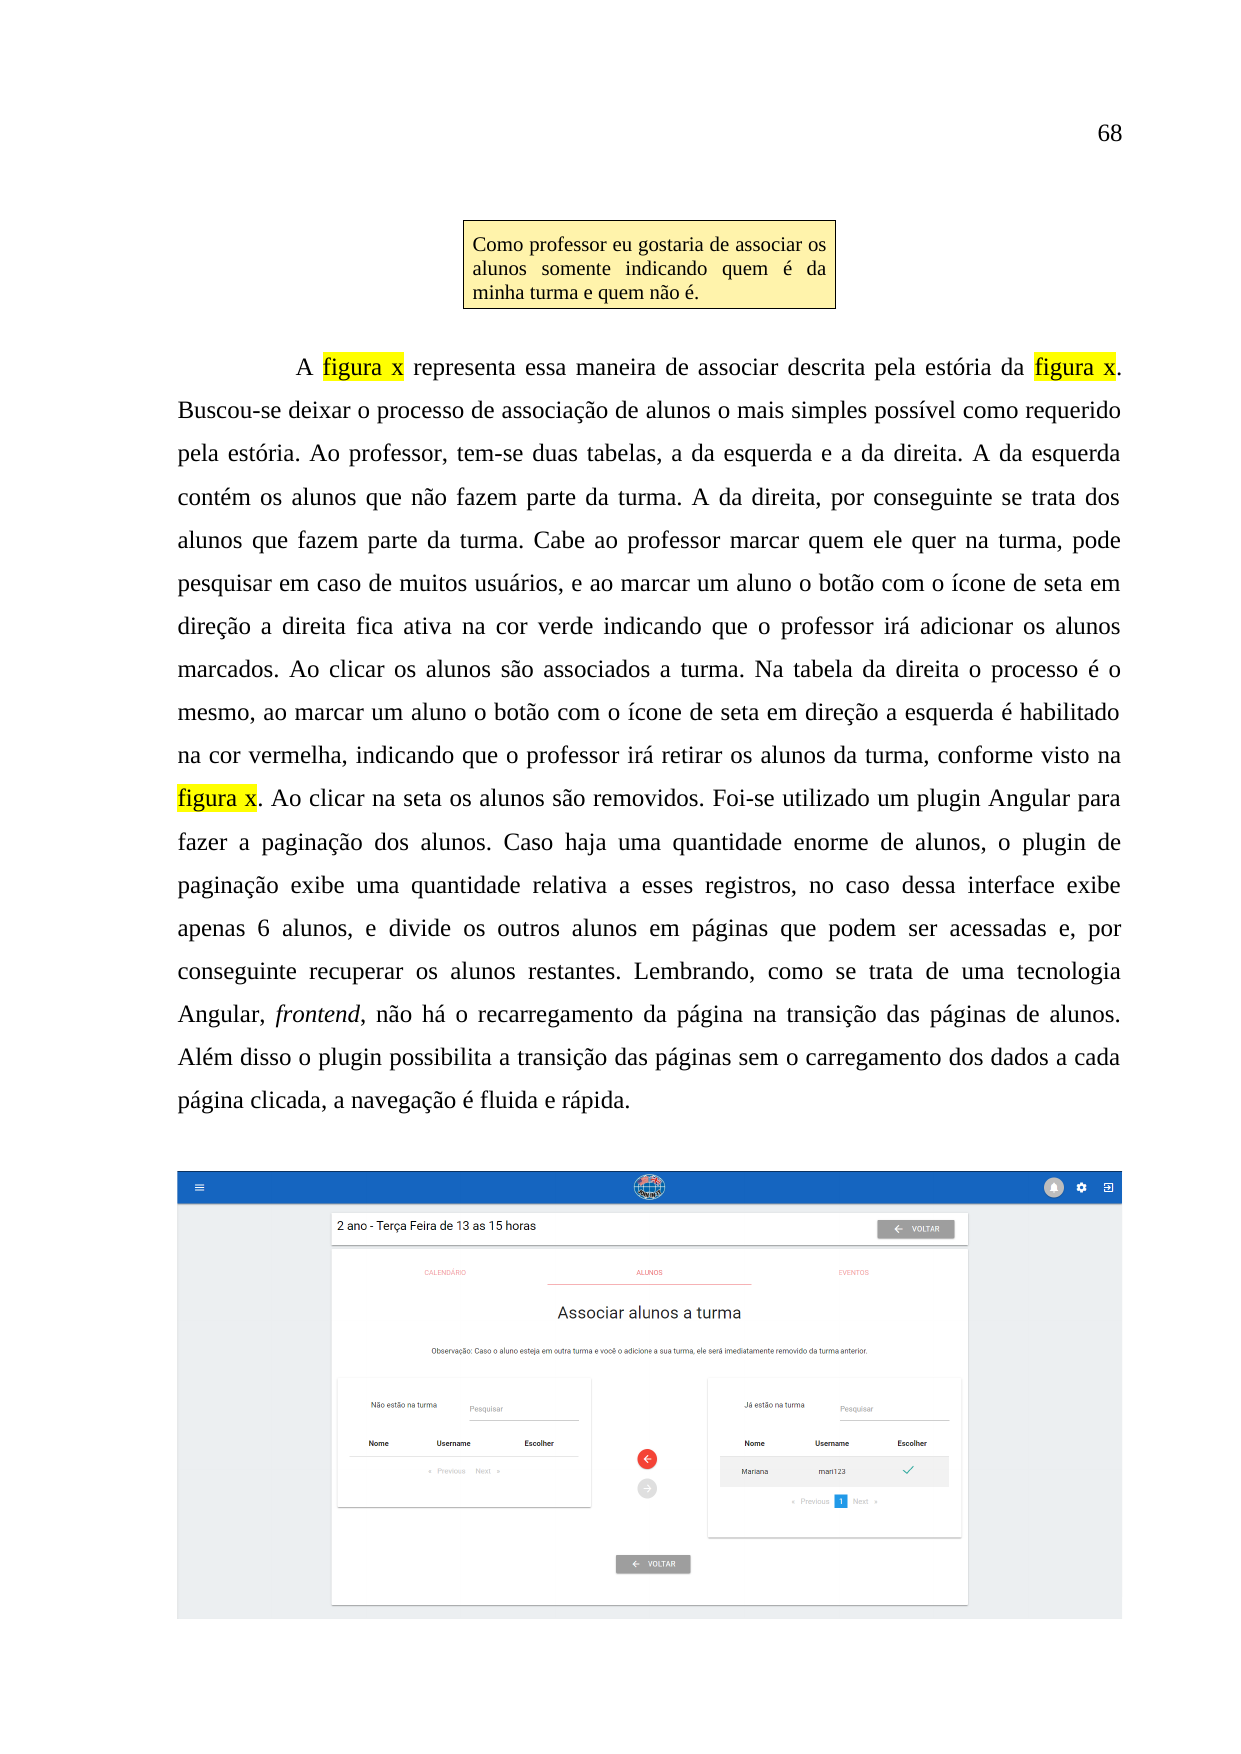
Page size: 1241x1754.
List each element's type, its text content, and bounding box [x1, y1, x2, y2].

text A figura x representa essa maneira de associar descrita pela estória da figura x. Buscou-se deixar o processo de associação de alunos o mais simples possível como requerido pela estória. Ao professor, tem-se duas tabelas, a da esquerda e a da direita. A da esquerda contém os alunos que não fazem parte da turma. A da direita, por conseguinte se trata dos alunos que fazem parte da turma. Cabe ao professor marcar quem ele quer na turma, pode pesquisar em caso de muitos usuários, e ao marcar um aluno o botão com o ícone de seta em direção a direita fica ativa na cor verde indicando que o professor irá adicionar os alunos marcados. Ao clicar os alunos são associados a turma. Na tabela da direita o processo é o mesmo, ao marcar um aluno o botão com o ícone de seta em direção a esquerda é habilitado na cor vermelha, indicando que o professor irá retirar os alunos da turma, conforme visto na figura x. Ao clicar na seta os alunos são removidos. Foi-se utilizado um plugin Angular para fazer a paginação dos alunos. Caso haja uma quantidade enorme de alunos, o plugin de paginação exibe uma quantidade relativa a esses registros, no caso dessa interface exibe apenas 6 alunos, e divide os outros alunos em páginas que podem ser acessadas e, por conseguinte recuperar os alunos restantes. Lembrando, como se trata de uma tecnologia Angular, frontend, não há o recarregamento da página na transição das páginas de alunos. Além disso o plugin possibilita a transição das páginas sem o carregamento dos dados a cada página clicada, a navegação é fluida e rápida. [177, 352, 1122, 1114]
picture [177, 1171, 1123, 1619]
text Como professor eu gostaria de associar os alunos somente indicando quem é da minha turma e quem não é. [464, 221, 835, 308]
